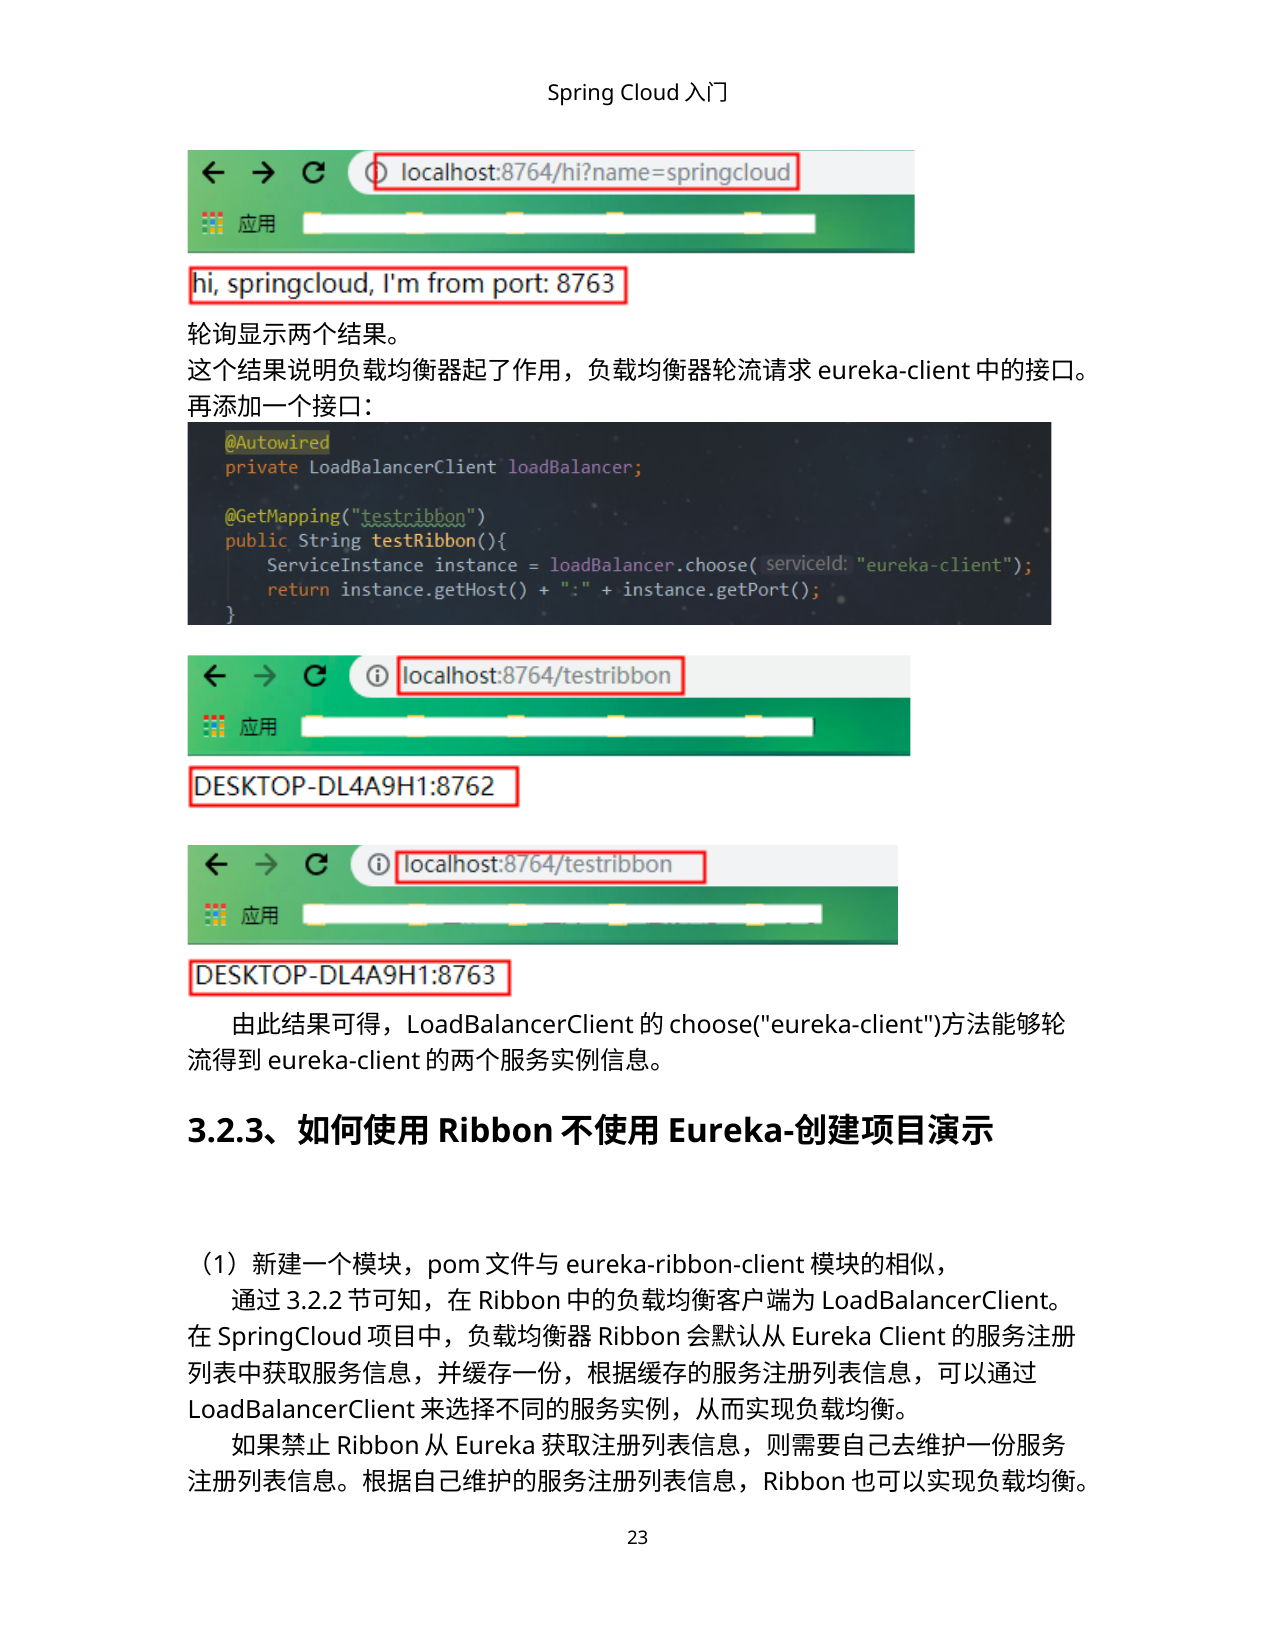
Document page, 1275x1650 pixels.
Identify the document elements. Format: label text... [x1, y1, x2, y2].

text 如果禁止Ribbon从Eureka获取注册列表信息，则需要自己去维护一份服务注册列表信息。根据自己维护的服务注册列表信息，Ribbon也可以实现负载均衡。 [187, 1426, 1087, 1498]
subtitle 3.2.3、如何使用Ribbon不使用Eureka-创建项目演示 [187, 1104, 1087, 1152]
picture [187, 150, 915, 315]
text 由此结果可得，LoadBalancerClient的choose("eureka-client")方法能够轮流得到eureka-client的两个服务实例信息。 [187, 1004, 1087, 1077]
text （1）新建一个模块，pom文件与eureka-ribbon-client模块的相似， [187, 1244, 1087, 1281]
text 通过3.2.2节可知，在Ribbon中的负载均衡客户端为LoadBalancerClient。在SpringCloud项目中，负载均衡器Ribbon会默认从Eureka Client的服务注册列表中获取服务信息，并缓存一份，根据缓存的服务注册列表信息，可以通过LoadBalancerClient来选择不同的服务实例，从而实现负载均衡。 [187, 1281, 1087, 1426]
picture [187, 654, 911, 816]
picture [187, 422, 1052, 625]
picture [187, 845, 898, 1005]
text 这个结果说明负载均衡器起了作用，负载均衡器轮流请求eureka-client中的接口。 [187, 350, 1087, 387]
text 轮询显示两个结果。 [187, 314, 1087, 350]
text 再添加一个接口： [187, 387, 1087, 423]
